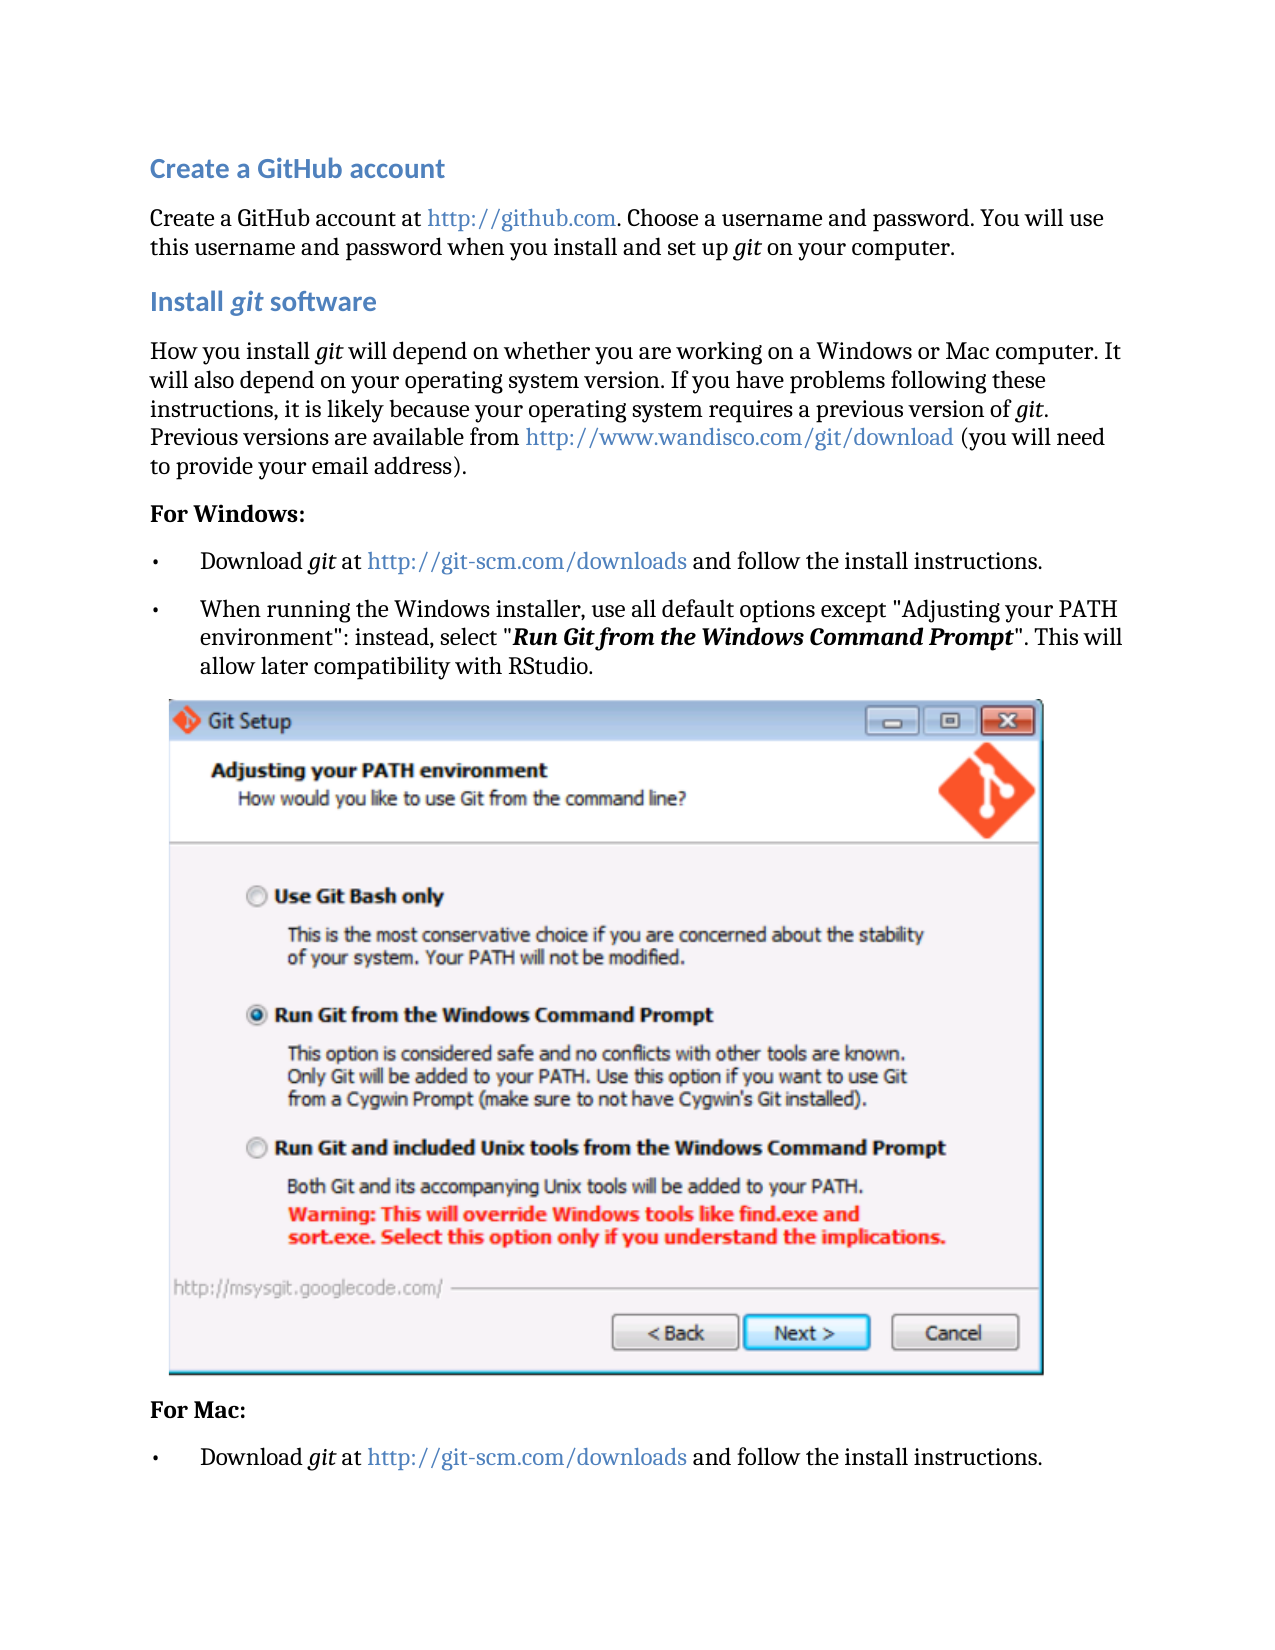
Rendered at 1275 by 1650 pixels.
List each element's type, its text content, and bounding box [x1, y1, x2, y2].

text Create a GitHub account at http://github.com. Choose a username and password. You will use this username and password when you install and set up git on your computer. [150, 204, 1125, 262]
text For Mac: [150, 1396, 1125, 1424]
text For Windows: [150, 499, 1125, 528]
picture [168, 699, 1044, 1377]
list When running the Windows installer, use all default options except "Adjusting your PATH environment": instead, select "Run Git from the Windows Command Prompt". This will allow later compatibility with RStudio. [150, 594, 1125, 681]
text How you install git will depend on whether you are working on a Windows or Mac computer. It will also depend on your operating system version. If you have problems following these instructions, it is likely because your operating system requires a previous version of git. Previous versions are available from http://www.wandisco.com/git/download (you will need to provide your email address). [150, 337, 1125, 481]
subtitle Install git software [150, 283, 1125, 318]
list Download git at http://git-scm.com/downloads and follow the install instructions. [150, 1443, 1125, 1472]
list Download git at http://git-scm.com/downloads and follow the install instructions. [150, 547, 1125, 576]
subtitle Create a GitHub account [150, 150, 1125, 186]
